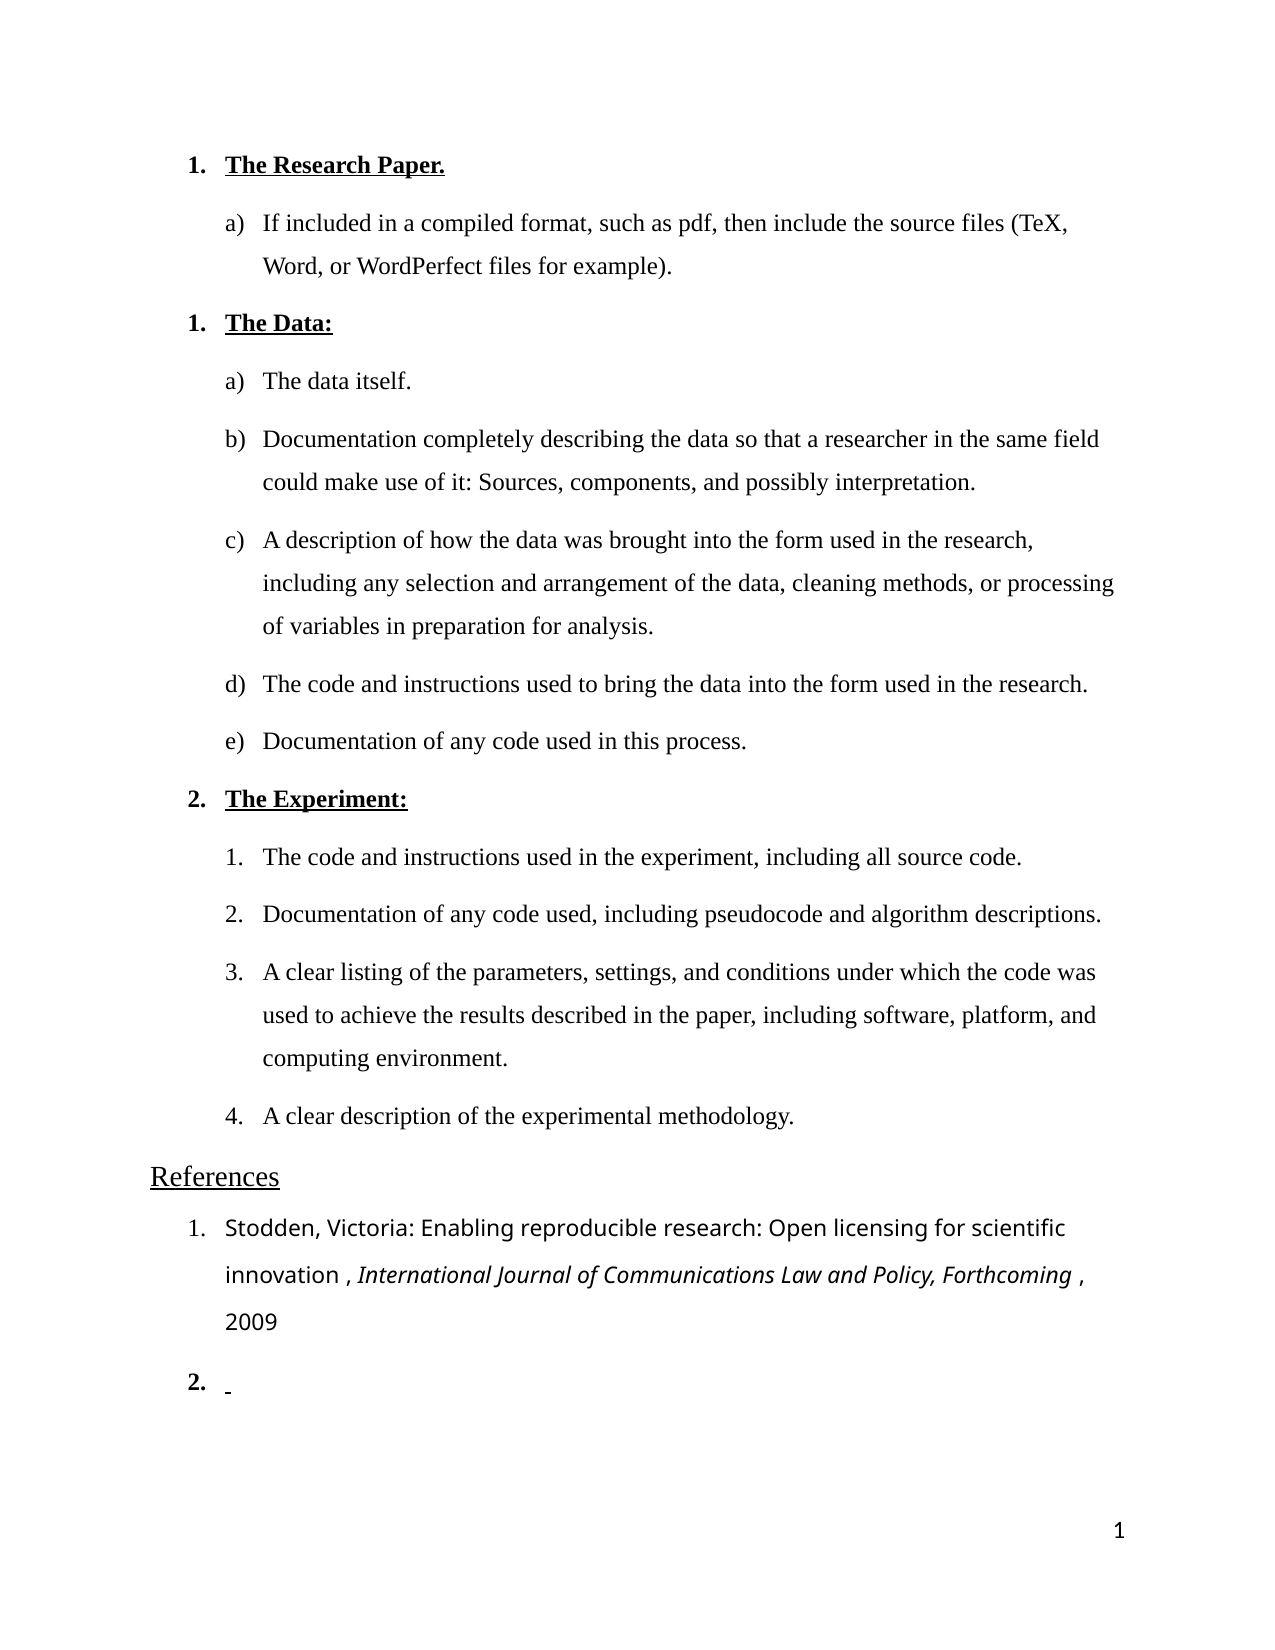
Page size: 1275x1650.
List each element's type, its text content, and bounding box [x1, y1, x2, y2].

text References [150, 1159, 1125, 1192]
list The code and instructions used to bring the data into the form used in the research. [225, 669, 1125, 697]
list The Research Paper. [187, 150, 1125, 179]
list A clear listing of the parameters, settings, and conditions under which the code was used to achieve the results described in the paper, including software, platform, and computing environment. [225, 957, 1125, 1072]
list The Data: [187, 308, 1125, 337]
list The data itself. [225, 366, 1125, 395]
list If included in a compiled format, such as pdf, then include the source files (TeX, Word, or WordPerfect files for example). [225, 208, 1125, 279]
list A clear description of the experimental methodology. [225, 1101, 1125, 1130]
list The Experiment: [187, 784, 1125, 813]
list A description of how the data was brought into the form used in the research, including any selection and arrangement of the data, cleaning methods, or processing of variables in preparation for analysis. [225, 525, 1125, 640]
list Stodden, Victoria: Enabling reproducible research: Open licensing for scientific innovation , International Journal of Communications Law and Policy, Forthcoming , 2009 [187, 1212, 1125, 1337]
list The code and instructions used in the experiment, including all source code. [225, 842, 1125, 871]
list Documentation of any code used in this process. [225, 726, 1125, 755]
list Documentation of any code used, including pseudocode and algorithm descriptions. [225, 899, 1125, 928]
list Documentation completely describing the data so that a researcher in the same field could make use of it: Sources, components, and possibly interpretation. [225, 424, 1125, 496]
